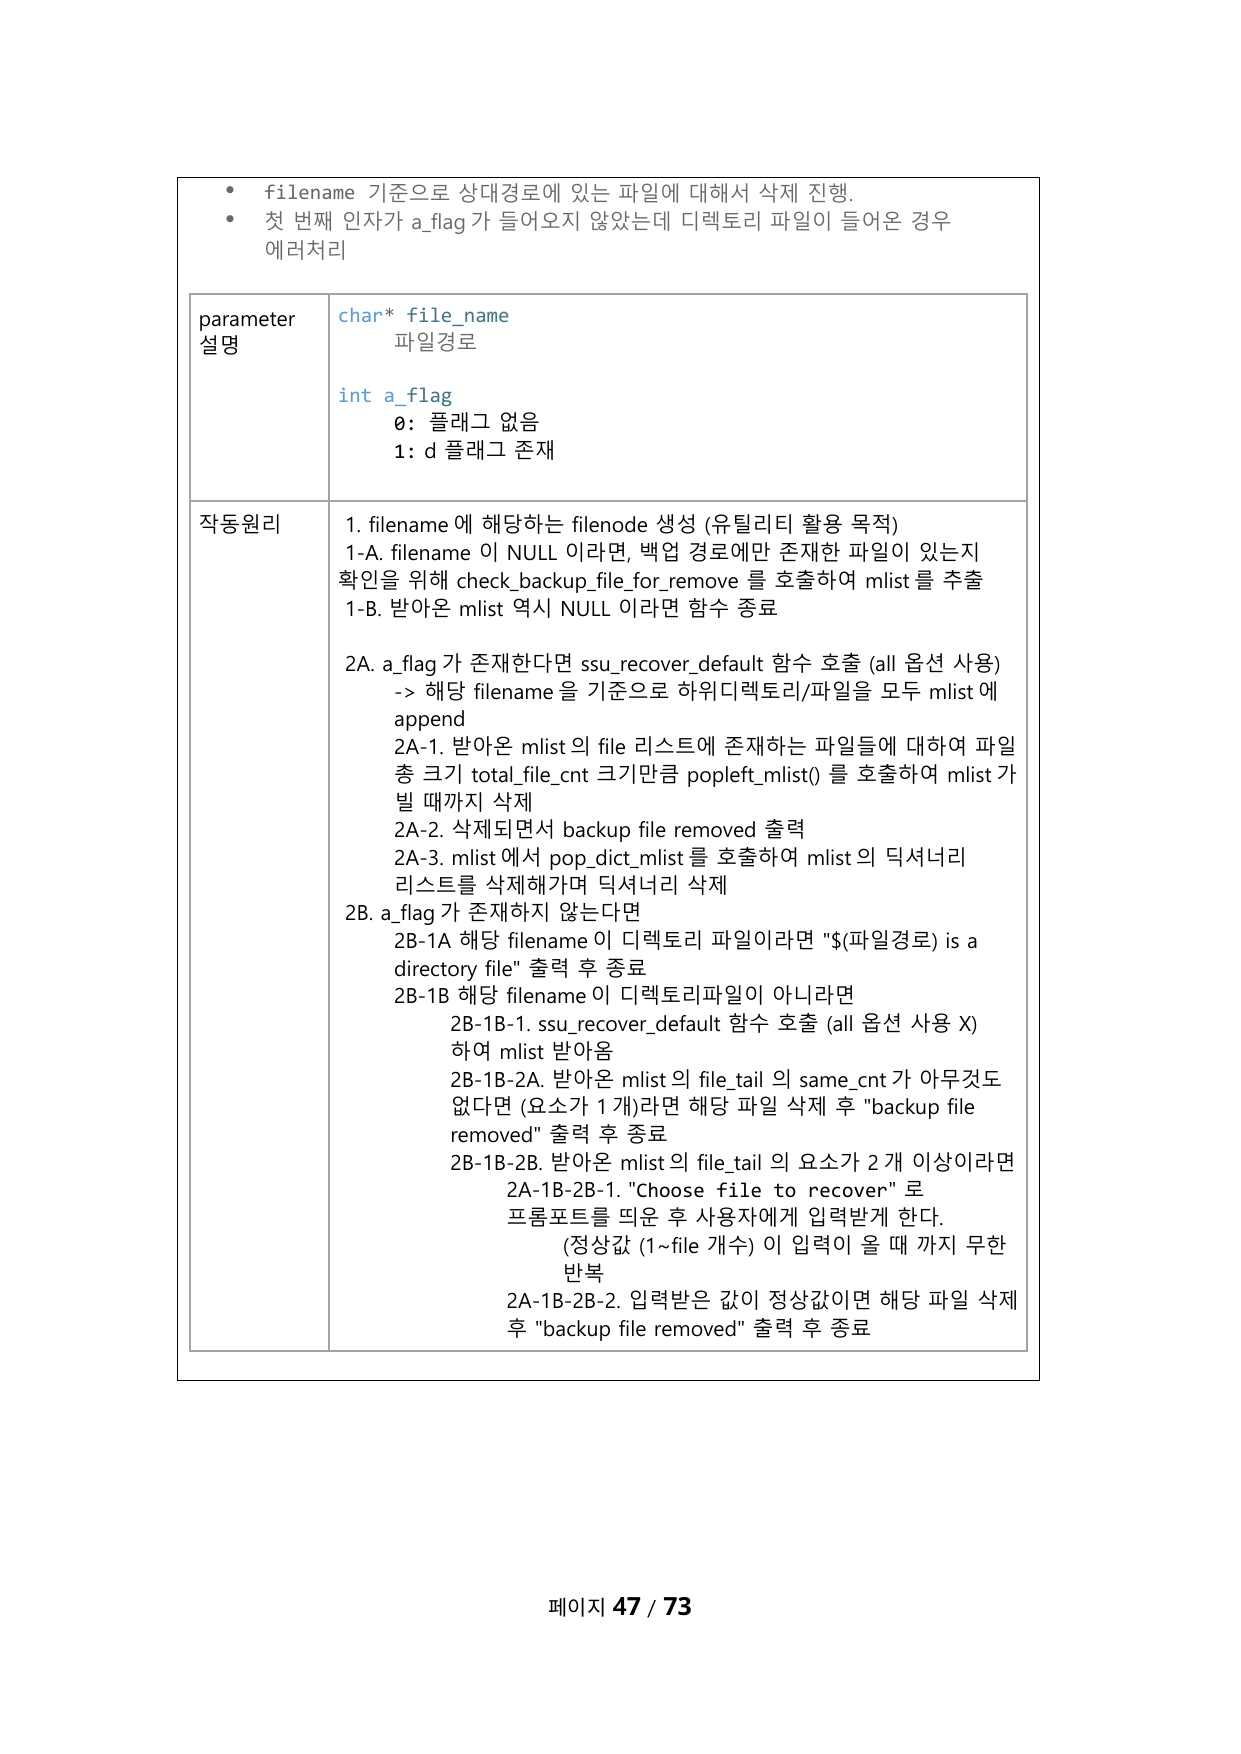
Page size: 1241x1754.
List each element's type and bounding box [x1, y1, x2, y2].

table_header [178, 178, 1039, 1380]
